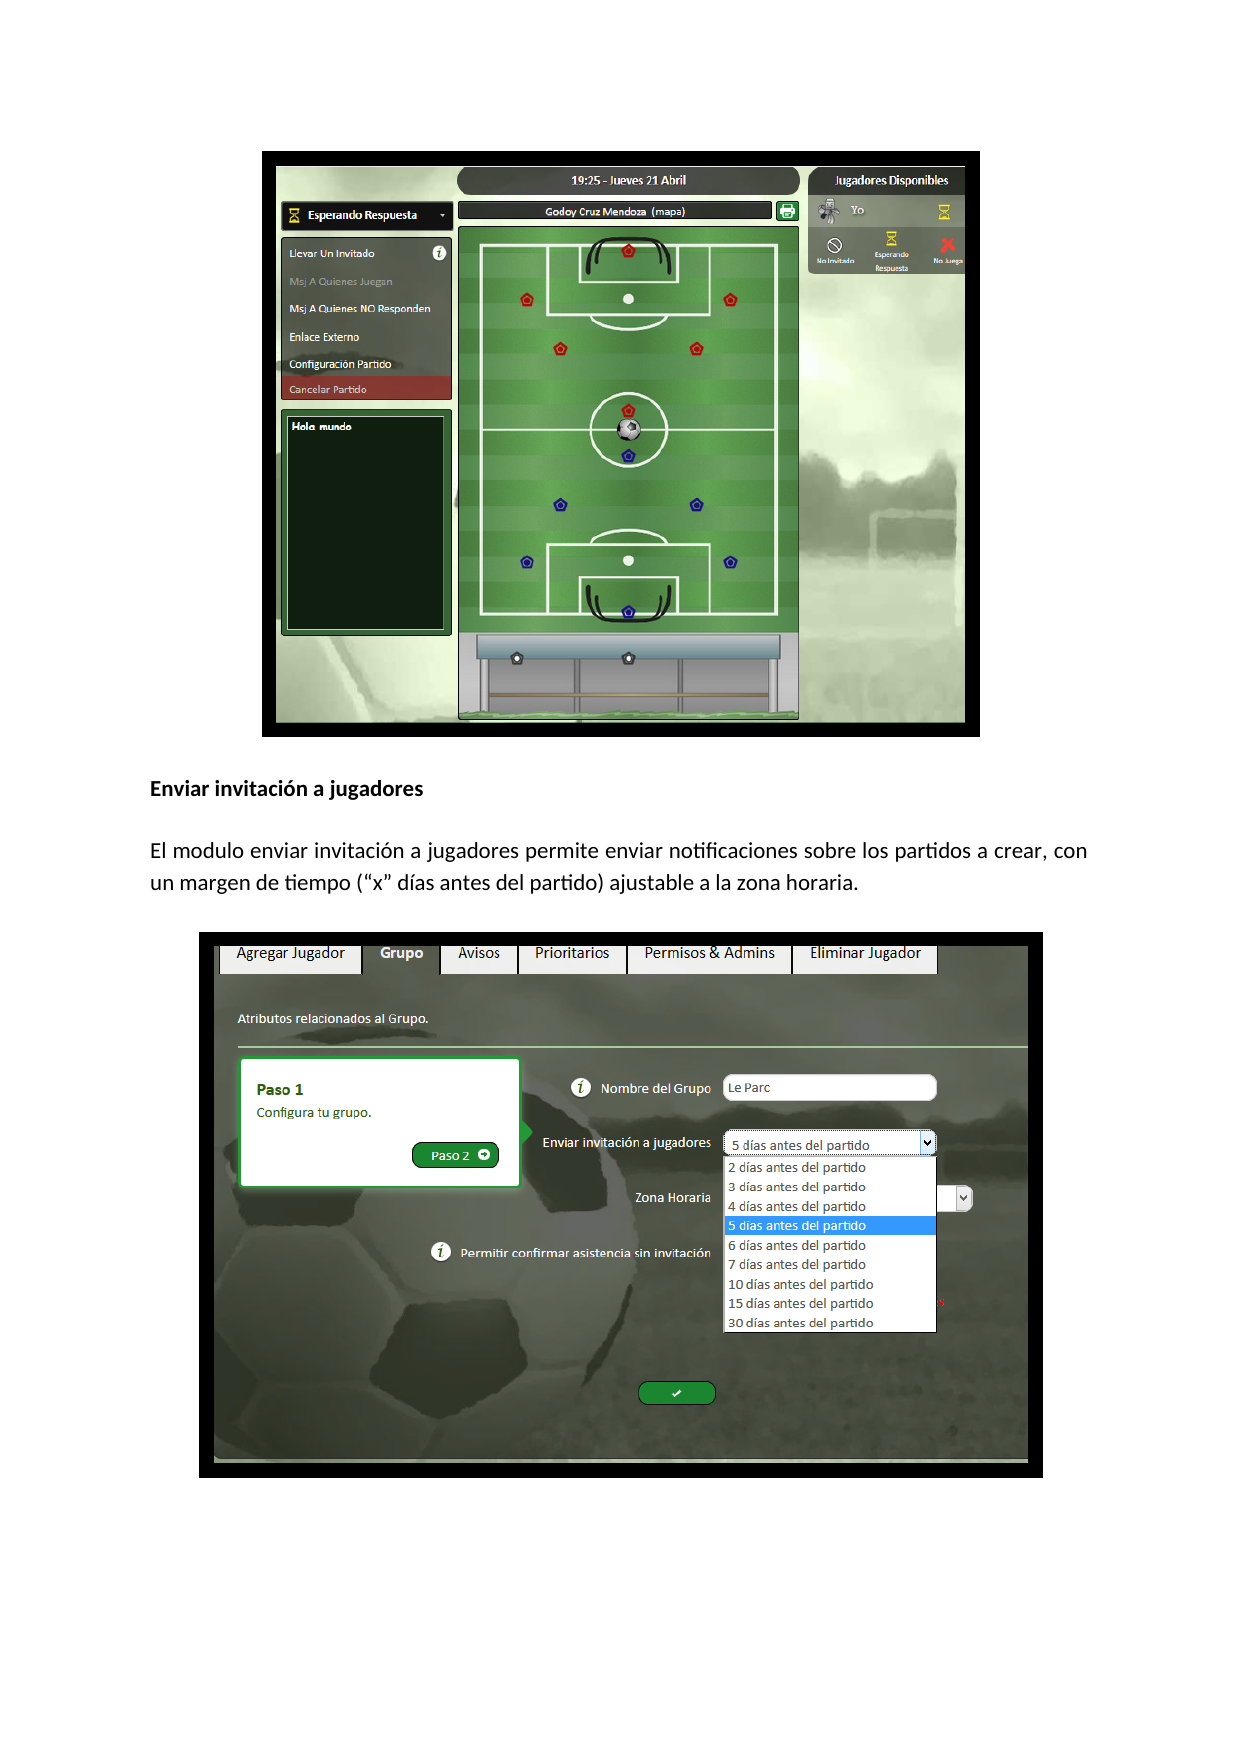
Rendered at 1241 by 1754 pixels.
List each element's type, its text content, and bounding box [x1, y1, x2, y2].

text Enviar invitación a jugadores [150, 774, 1090, 802]
picture [214, 946, 1028, 1463]
text El modulo enviar invitación a jugadores permite enviar notificaciones sobre los partidos a crear, con un margen de tiempo (“x” días antes del partido) ajustable a la zona horaria. [150, 836, 1090, 896]
picture [276, 166, 965, 723]
